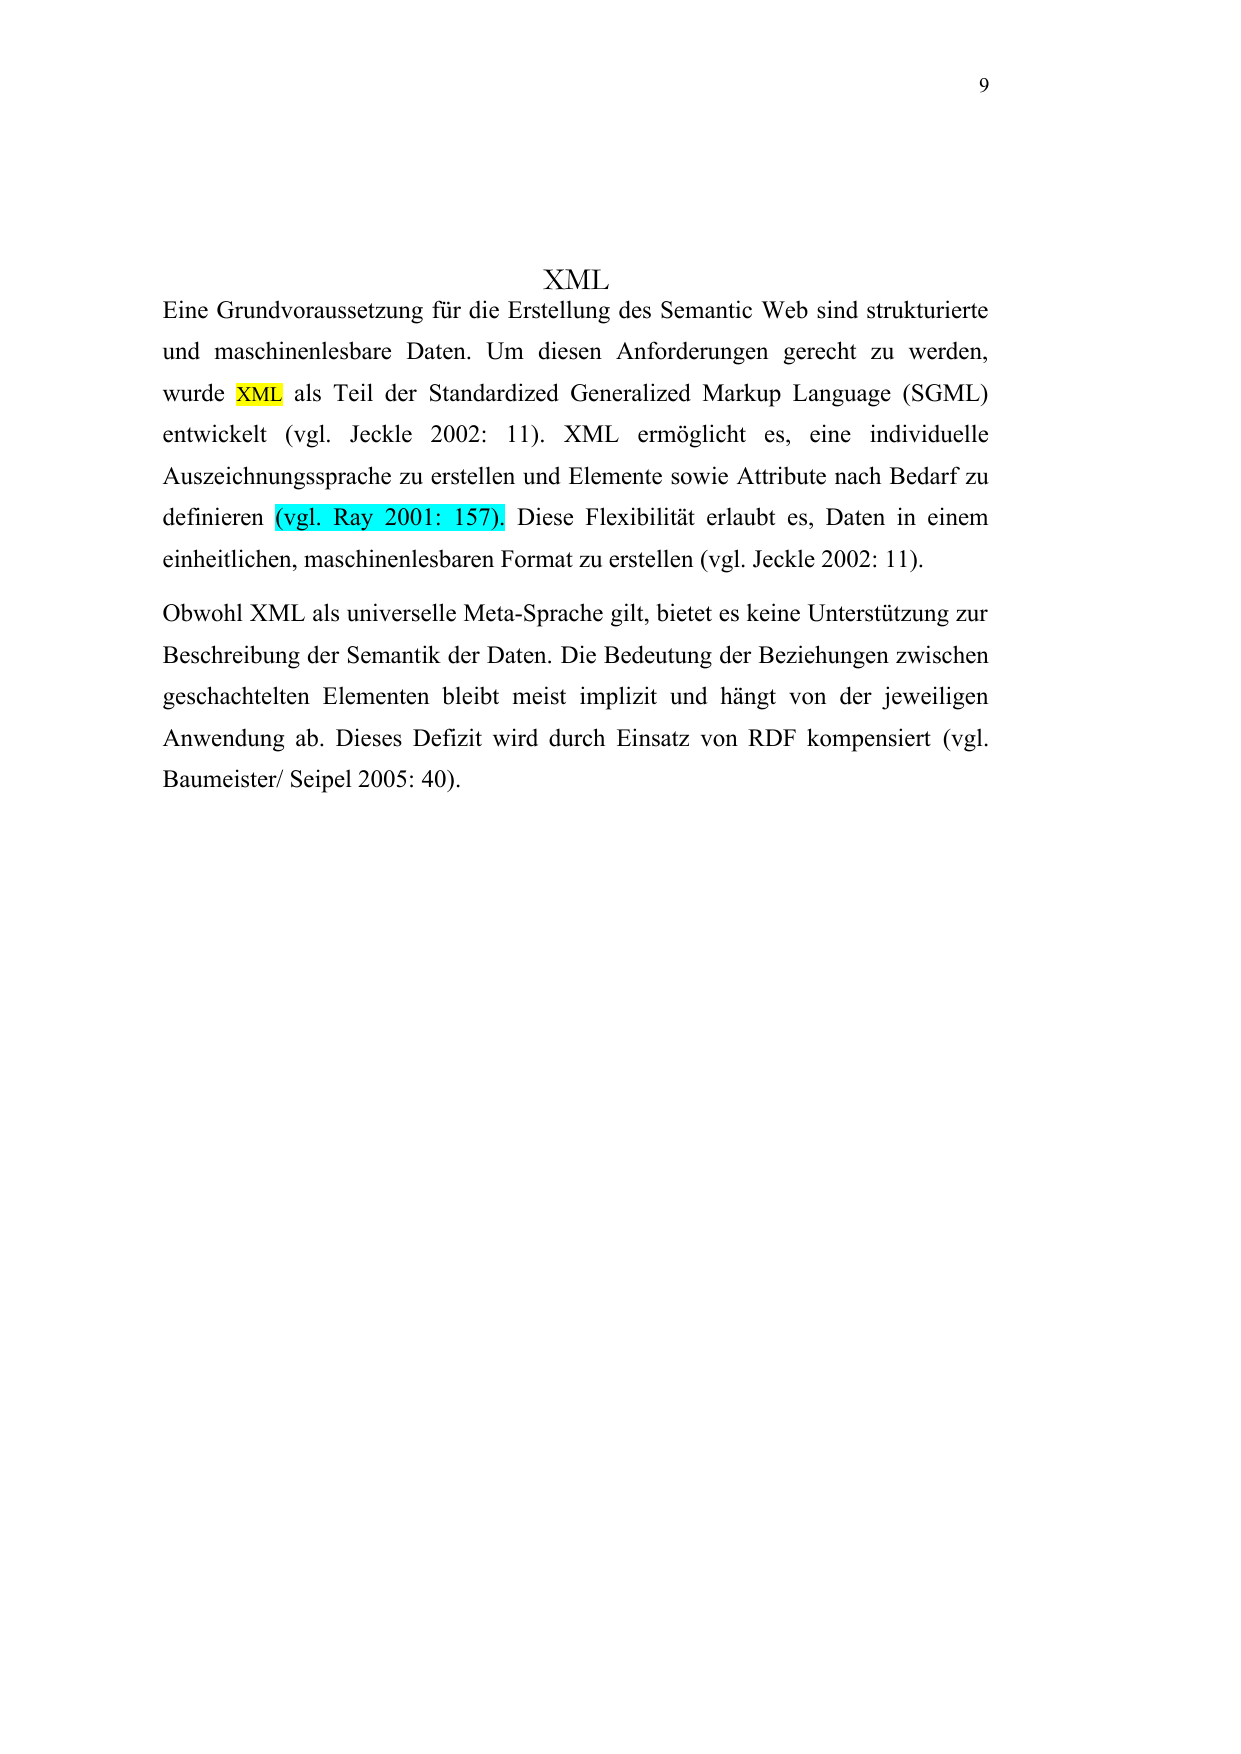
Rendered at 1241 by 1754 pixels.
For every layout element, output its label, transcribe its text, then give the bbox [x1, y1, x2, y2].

subtitle XML [162, 262, 989, 296]
text Obwohl XML als universelle Meta-Sprache gilt, bietet es keine Unterstützung zur Beschreibung der Semantik der Daten. Die Bedeutung der Beziehungen zwischen geschachtelten Elementen bleibt meist implizit und hängt von der jeweiligen Anwendung ab. Dieses Defizit wird durch Einsatz von RDF kompensiert (vgl. Baumeister/ Seipel 2005: 40). [162, 599, 989, 793]
text Eine Grundvoraussetzung für die Erstellung des Semantic Web sind strukturierte und maschinenlesbare Daten. Um diesen Anforderungen gerecht zu werden, wurde XML als Teil der Standardized Generalized Markup Language (SGML) entwickelt (vgl. Jeckle 2002: 11). XML ermöglicht es, eine individuelle Auszeichnungssprache zu erstellen und Elemente sowie Attribute nach Bedarf zu definieren (vgl. Ray 2001: 157). Diese Flexibilität erlaubt es, Daten in einem einheitlichen, maschinenlesbaren Format zu erstellen (vgl. Jeckle 2002: 11). [162, 296, 989, 573]
